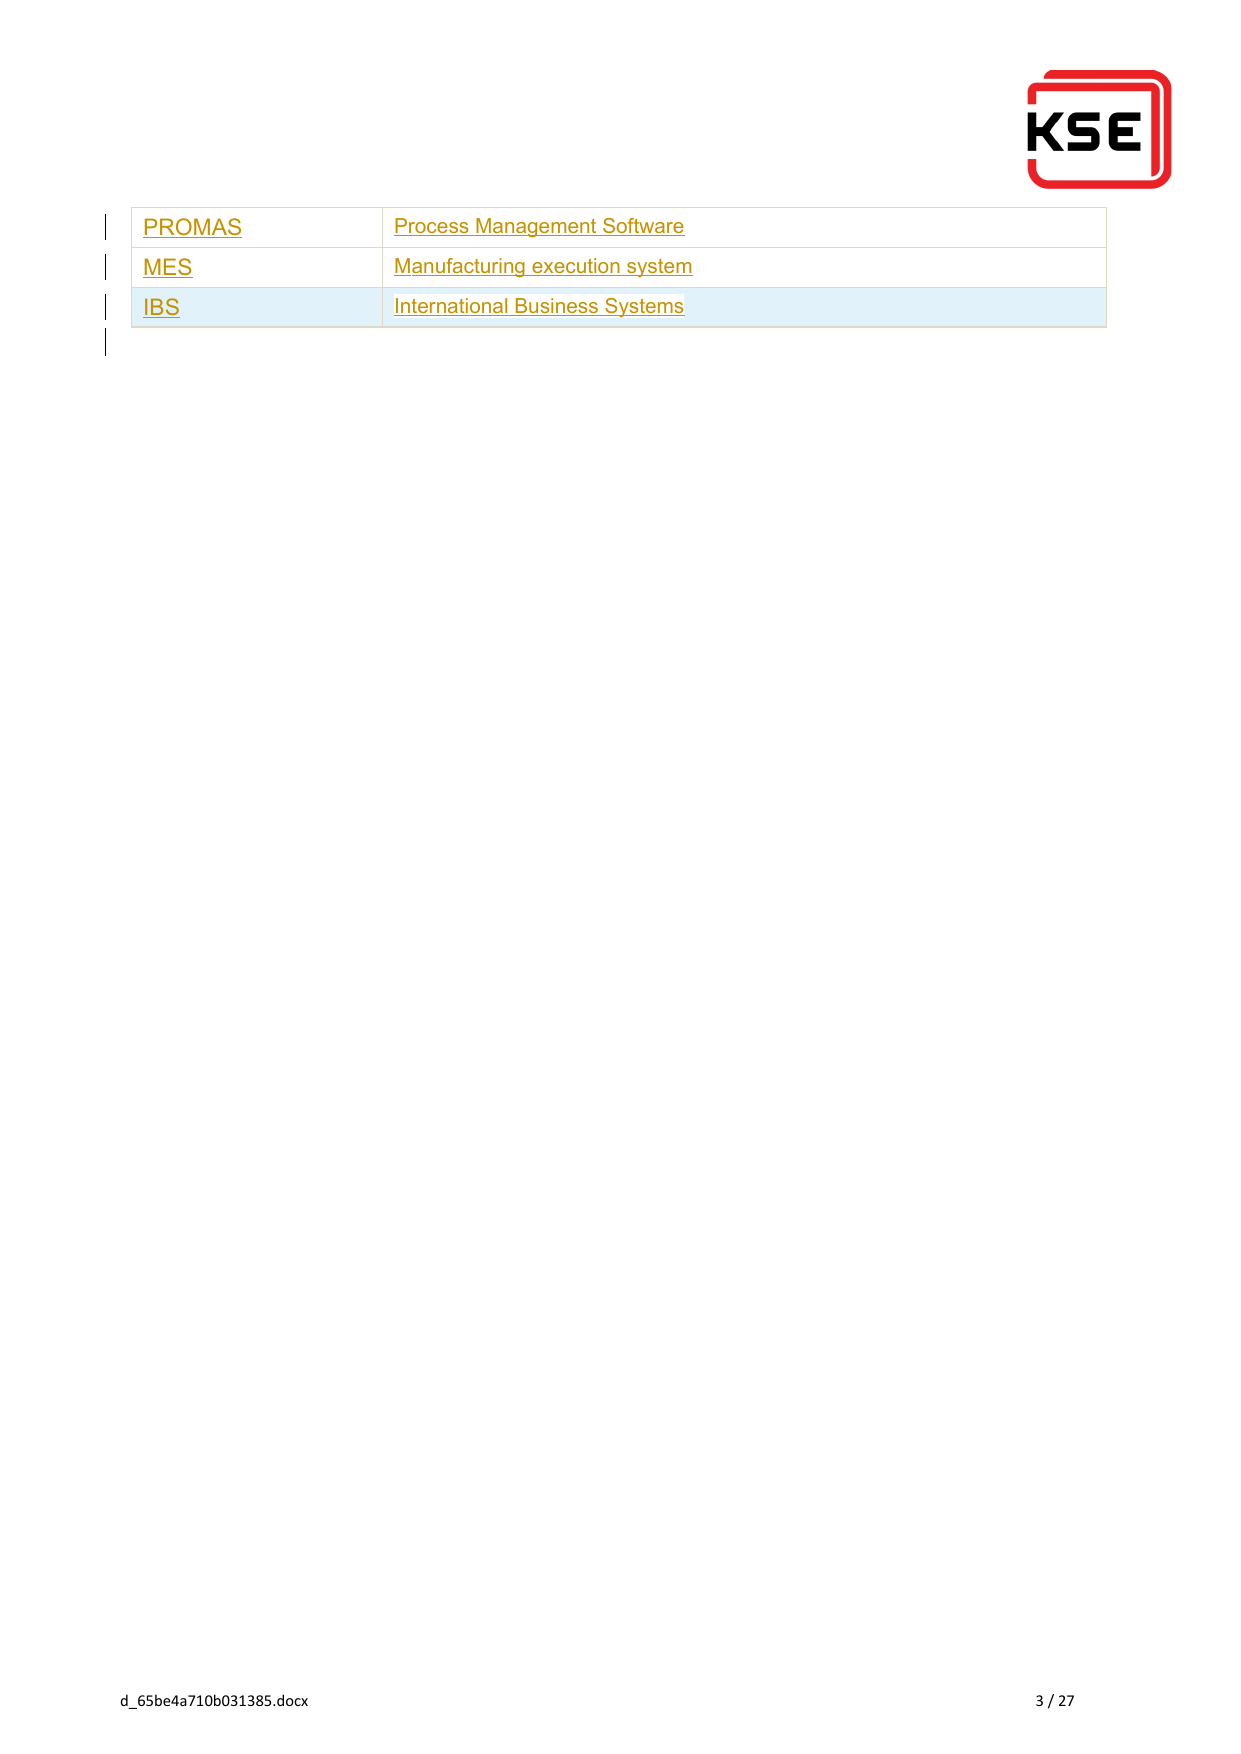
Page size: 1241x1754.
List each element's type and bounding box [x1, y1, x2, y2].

table_cell [383, 248, 1106, 287]
table_cell [132, 248, 382, 287]
picture [1027, 70, 1172, 189]
table_cell [132, 208, 382, 247]
table_cell [383, 208, 1106, 247]
